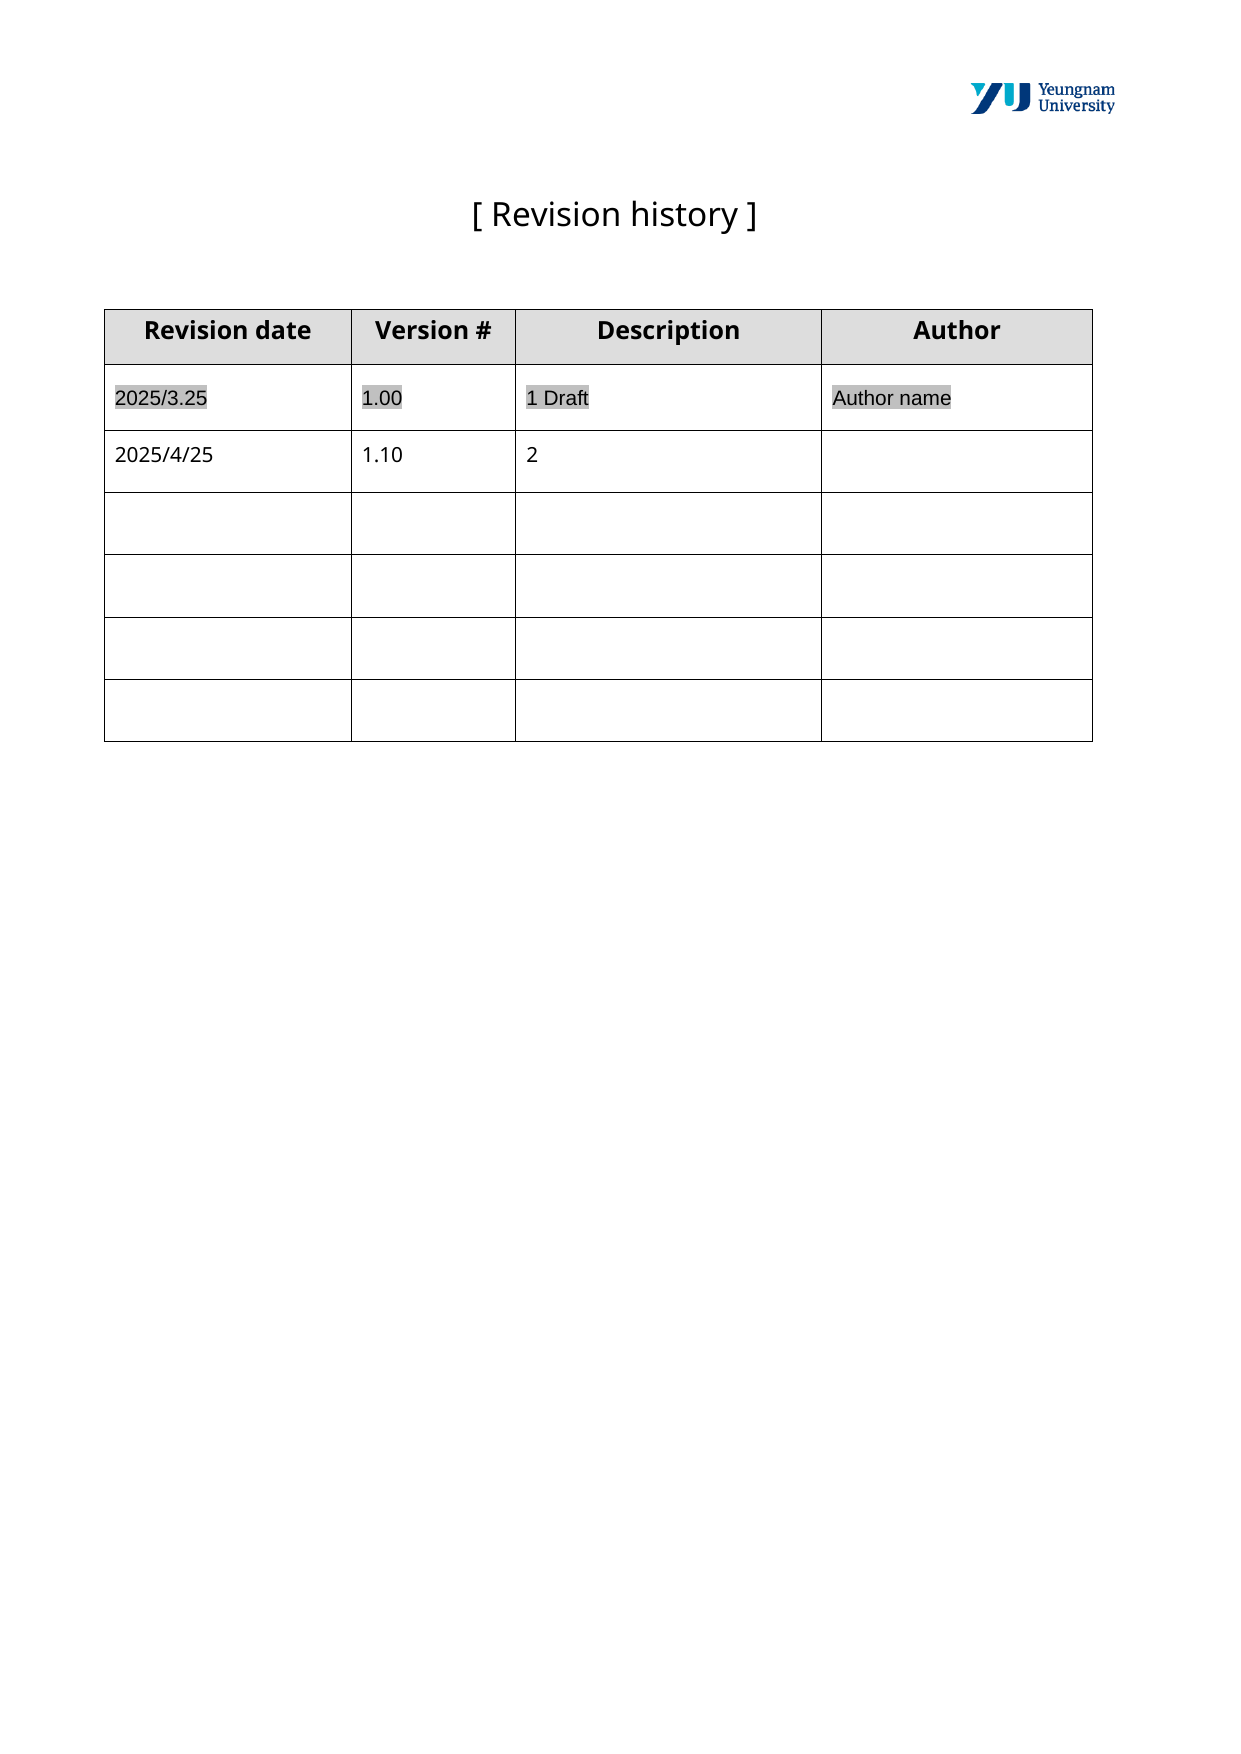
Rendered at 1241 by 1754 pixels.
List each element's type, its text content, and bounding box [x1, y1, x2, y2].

table_cell [822, 555, 1092, 616]
table_cell 2025/3.25 [105, 365, 351, 430]
table_cell [822, 618, 1092, 678]
table_cell 2 [516, 431, 821, 492]
table_cell 2025/4/25 [105, 431, 351, 492]
table_header Version # [352, 310, 515, 364]
table_header Description [516, 310, 821, 364]
table_cell [516, 555, 821, 616]
table_cell [352, 555, 515, 616]
table_header Revision date [105, 310, 351, 364]
text [ Revision history ] [114, 191, 1114, 237]
table_cell [105, 618, 351, 678]
table_cell [105, 555, 351, 616]
table_cell 1.00 [352, 365, 515, 430]
table_header Author [822, 310, 1092, 364]
table_cell 1.10 [352, 431, 515, 492]
table_cell Author name [822, 365, 1092, 430]
table_cell [516, 493, 821, 554]
table_cell [105, 680, 351, 741]
table_cell [352, 493, 515, 554]
table_cell [352, 680, 515, 741]
table_cell [105, 493, 351, 554]
table_cell [516, 680, 821, 741]
table_cell [822, 493, 1092, 554]
table_cell [352, 618, 515, 678]
table_cell [822, 431, 1092, 492]
table_cell 1 Draft [516, 365, 821, 430]
picture [970, 83, 1115, 114]
table_cell [516, 618, 821, 678]
table_cell [822, 680, 1092, 741]
